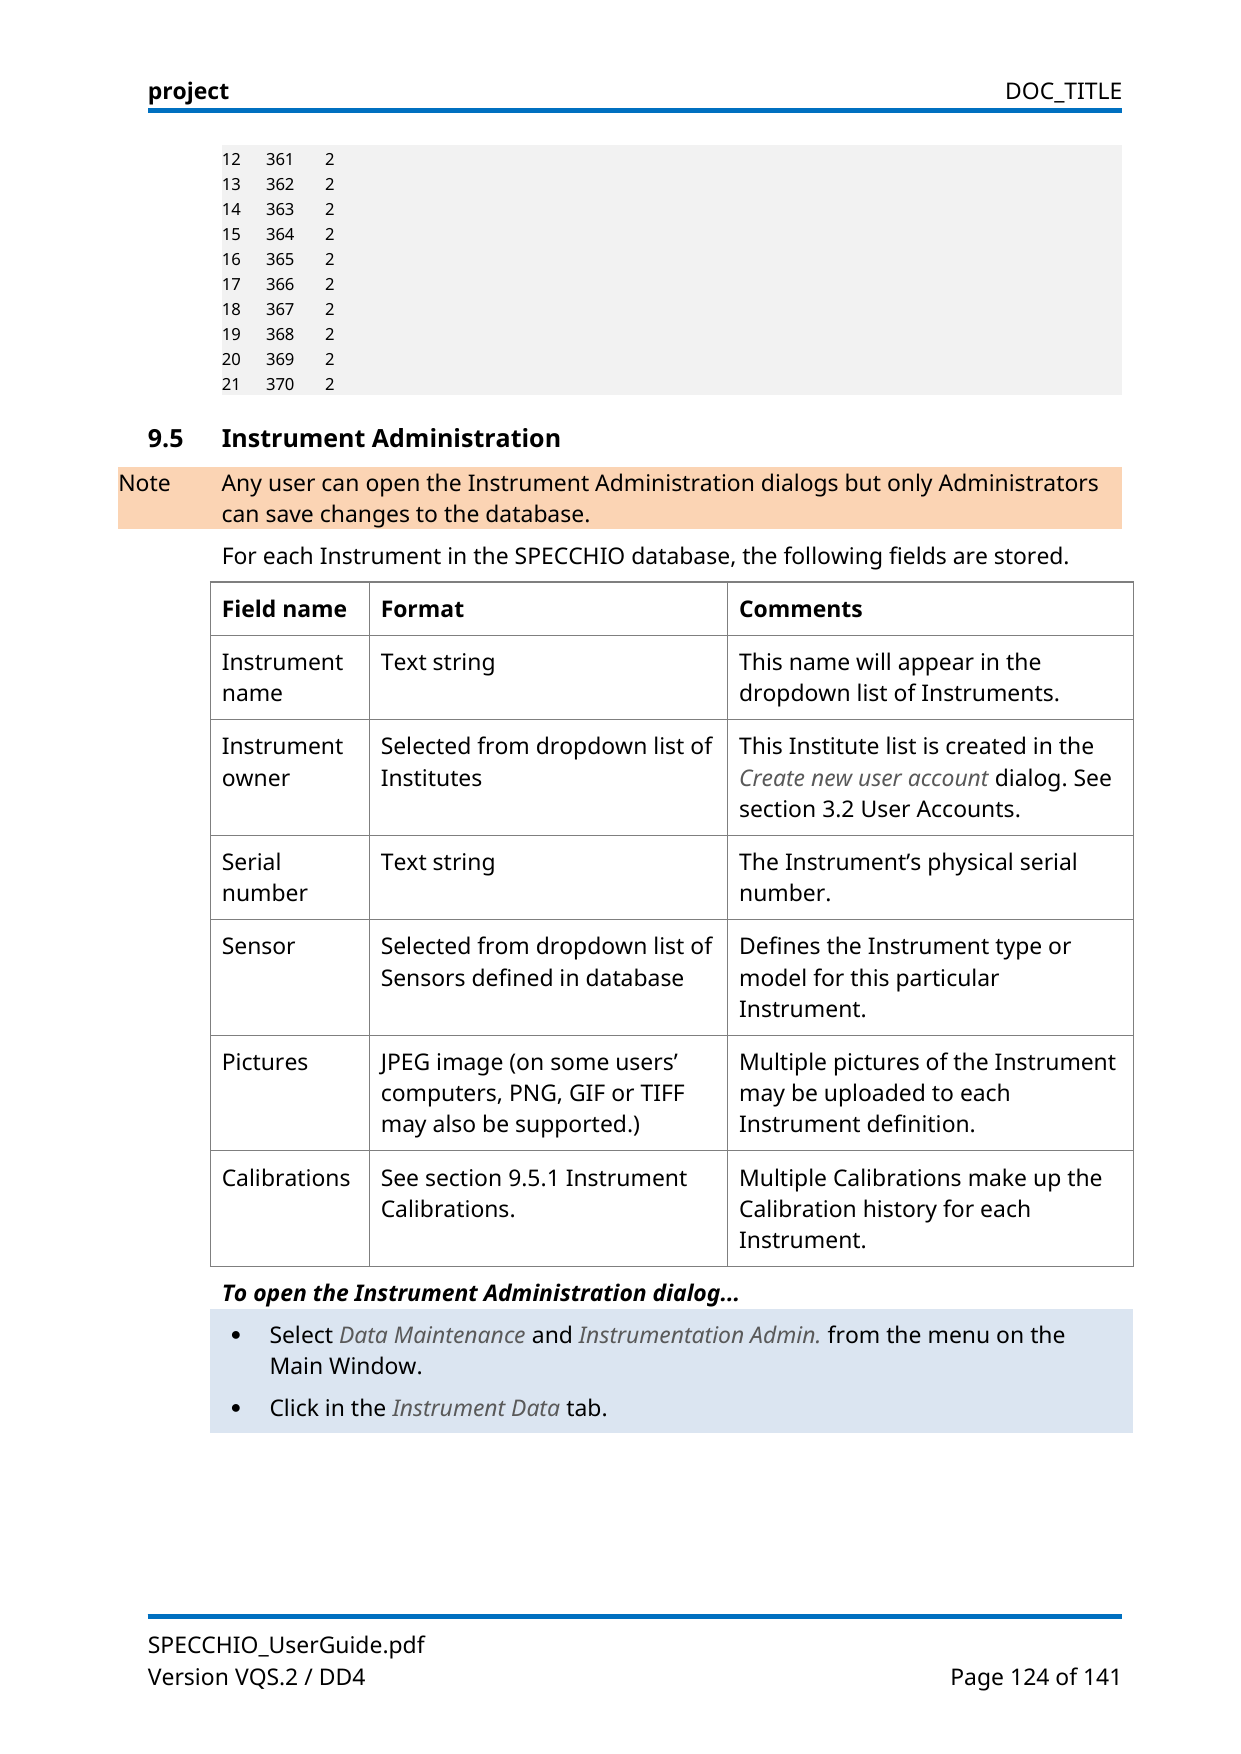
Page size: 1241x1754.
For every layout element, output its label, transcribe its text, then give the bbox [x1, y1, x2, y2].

table_cell This Institute list is created in the Create new user account dialog. See section 3.2 User Accounts. [728, 720, 1133, 834]
table_cell Instrument owner [211, 720, 369, 834]
table_cell See section 9.5.1 Instrument Calibrations. [370, 1151, 727, 1266]
table_cell JPEG image (on some users’ computers, PNG, GIF or TIFF may also be supported.) [370, 1036, 727, 1150]
table_header Comments [728, 583, 1133, 634]
table_cell Selected from dropdown list of Sensors defined in database [370, 920, 727, 1034]
text For each Instrument in the SPECCHIO database, the following fields are stored. [222, 540, 1122, 571]
text 18 367 2 [222, 295, 1122, 320]
table_cell Sensor [211, 920, 369, 1034]
text 15 364 2 [222, 220, 1122, 245]
text 17 366 2 [222, 270, 1122, 295]
table_cell Text string [370, 636, 727, 719]
text 20 369 2 [222, 345, 1122, 370]
text 19 368 2 [222, 320, 1122, 345]
table_cell Defines the Instrument type or model for this particular Instrument. [728, 920, 1133, 1034]
table_cell Serial number [211, 836, 369, 919]
table_cell Instrument name [211, 636, 369, 719]
subtitle To open the Instrument Administration dialog... [222, 1277, 1122, 1308]
table_cell Multiple Calibrations make up the Calibration history for each Instrument. [728, 1151, 1133, 1266]
table_cell Multiple pictures of the Instrument may be uploaded to each Instrument definition. [728, 1036, 1133, 1150]
text 14 363 2 [222, 195, 1122, 220]
table_cell Selected from dropdown list of Institutes [370, 720, 727, 834]
text Note Any user can open the Instrument Administration dialogs but only Administrators can save changes to the database. [118, 467, 1122, 529]
text 12 361 2 [222, 145, 1122, 170]
table_cell The Instrument’s physical serial number. [728, 836, 1133, 919]
table_header Field name [211, 583, 369, 634]
table_cell This name will appear in the dropdown list of Instruments. [728, 636, 1133, 719]
subtitle Instrument Administration [148, 420, 1122, 454]
table_cell Pictures [211, 1036, 369, 1150]
text 13 362 2 [222, 170, 1122, 195]
table_cell Calibrations [211, 1151, 369, 1266]
table_cell Text string [370, 836, 727, 919]
text 16 365 2 [222, 245, 1122, 270]
table_header Format [370, 583, 727, 634]
text 21 370 2 [222, 370, 1122, 395]
table_header Select Data Maintenance and Instrumentation Admin. from the menu on the Main Window. Click in the Instrument Data tab. [210, 1309, 1133, 1433]
